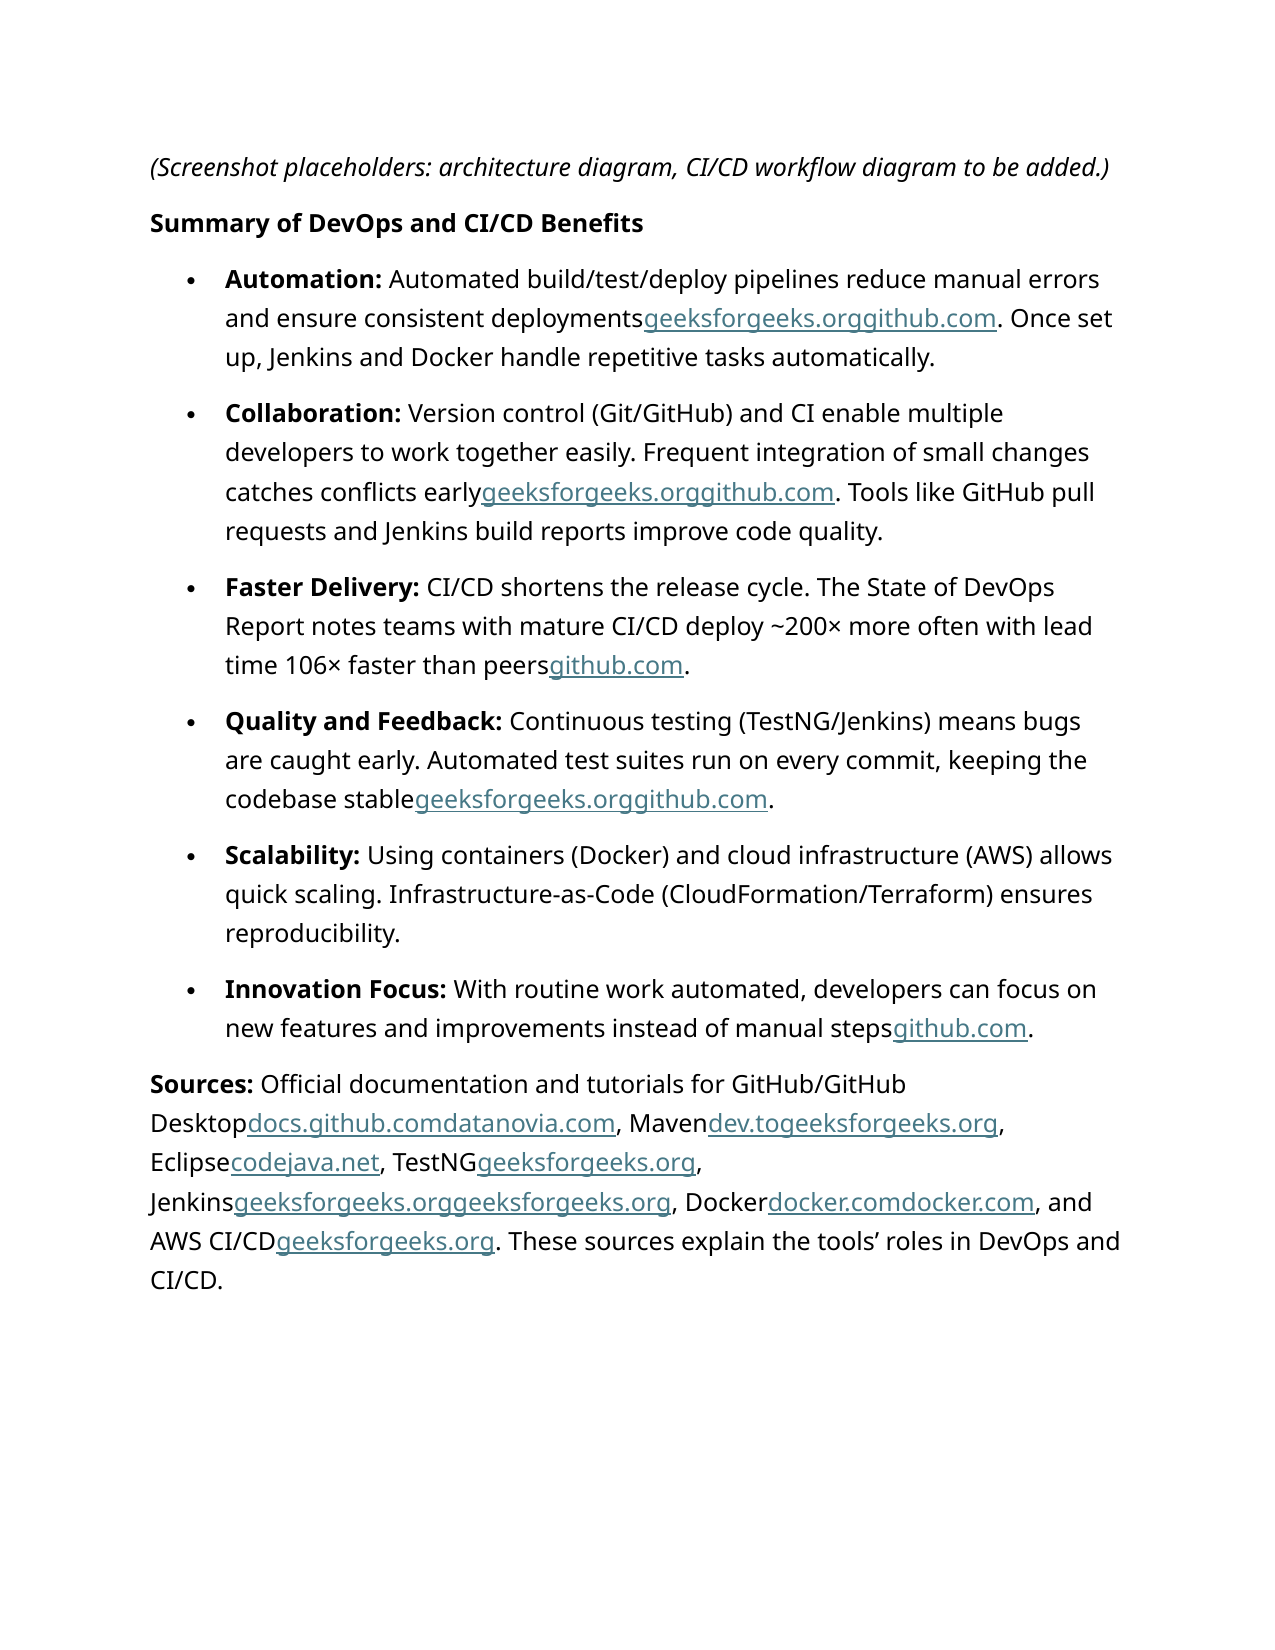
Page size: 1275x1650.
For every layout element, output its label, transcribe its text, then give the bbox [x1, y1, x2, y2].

text (Screenshot placeholders: architecture diagram, CI/CD workflow diagram to be added.) [150, 150, 1125, 184]
list Faster Delivery: CI/CD shortens the release cycle. The State of DevOps Report notes teams with mature CI/CD deploy ~200× more often with lead time 106× faster than peersgithub.com. [187, 569, 1125, 682]
text Sources: Official documentation and tutorials for GitHub/GitHub Desktopdocs.github.comdatanovia.com, Mavendev.togeeksforgeeks.org, Eclipsecodejava.net, TestNGgeeksforgeeks.org, Jenkinsgeeksforgeeks.orggeeksforgeeks.org, Dockerdocker.comdocker.com, and AWS CI/CDgeeksforgeeks.org. These sources explain the tools’ roles in DevOps and CI/CD. [150, 1067, 1125, 1297]
list Quality and Feedback: Continuous testing (TestNG/Jenkins) means bugs are caught early. Automated test suites run on every commit, keeping the codebase stablegeeksforgeeks.orggithub.com. [187, 703, 1125, 816]
list Scalability: Using containers (Docker) and cloud infrastructure (AWS) allows quick scaling. Infrastructure-as-Code (CloudFormation/Terraform) ensures reproducibility. [187, 837, 1125, 950]
list Innovation Focus: With routine work automated, developers can focus on new features and improvements instead of manual stepsgithub.com. [187, 972, 1125, 1045]
list Automation: Automated build/test/deploy pipelines reduce manual errors and ensure consistent deploymentsgeeksforgeeks.orggithub.com. Once set up, Jenkins and Docker handle repetitive tasks automatically. [187, 262, 1125, 374]
list Collaboration: Version control (Git/GitHub) and CI enable multiple developers to work together easily. Frequent integration of small changes catches conflicts earlygeeksforgeeks.orggithub.com. Tools like GitHub pull requests and Jenkins build reports improve code quality. [187, 396, 1125, 547]
text Summary of DevOps and CI/CD Benefits [150, 206, 1125, 240]
